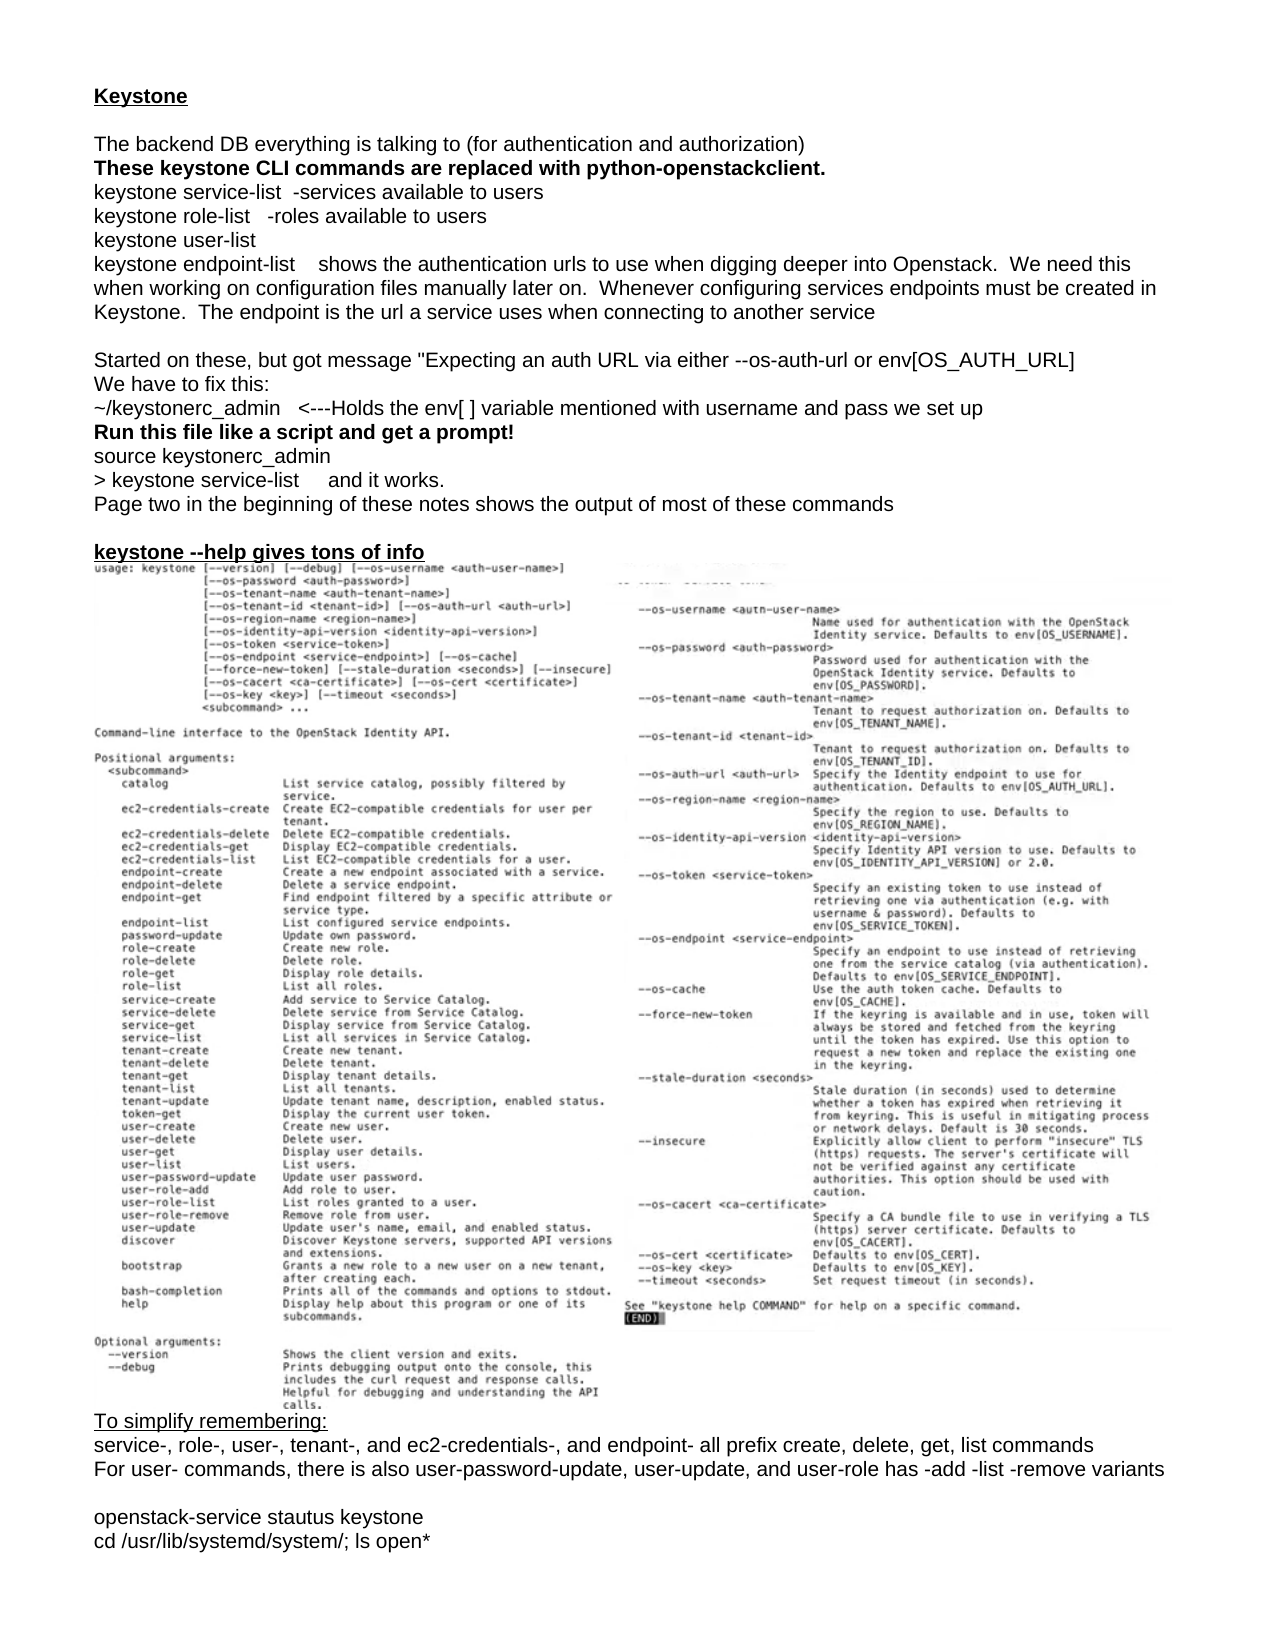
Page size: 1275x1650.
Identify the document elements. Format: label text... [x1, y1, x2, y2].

text The backend DB everything is talking to (for authentication and authorization) [94, 132, 1172, 156]
text Run this file like a script and get a prompt! [94, 420, 1172, 444]
text keystone endpoint-list shows the authentication urls to use when digging deeper into Openstack. We need this when working on configuration files manually later on. Whenever configuring services endpoints must be created in Keystone. The endpoint is the url a service uses when connecting to another service [94, 252, 1172, 324]
text openstack-service stautus keystone [94, 1504, 1172, 1528]
text Started on these, but got message "Expecting an auth URL via either --os-auth-url or env[OS_AUTH_URL] [94, 348, 1172, 372]
text > keystone service-list and it works. [94, 468, 1172, 492]
text For user- commands, there is also user-password-update, user-update, and user-role has -add -list -remove variants [94, 1457, 1172, 1481]
text Keystone [94, 84, 1172, 108]
picture [93, 563, 1172, 1409]
text cd /usr/lib/systemd/system/; ls open* [94, 1528, 1172, 1552]
text We have to fix this: [94, 372, 1172, 396]
text These keystone CLI commands are replaced with python-openstackclient. [94, 156, 1172, 180]
text service-, role-, user-, tenant-, and ec2-credentials-, and endpoint- all prefix create, delete, get, list commands [94, 1433, 1172, 1457]
text To simplify remembering: [94, 1409, 1172, 1433]
text Page two in the beginning of these notes shows the output of most of these commands [94, 492, 1172, 516]
text ~/keystonerc_admin <---Holds the env[ ] variable mentioned with username and pass we set up [94, 396, 1172, 420]
text source keystonerc_admin [94, 444, 1172, 468]
text keystone --help gives tons of info [94, 539, 1172, 563]
text keystone role-list -roles available to users [94, 204, 1172, 228]
text keystone user-list [94, 228, 1172, 252]
text keystone service-list -services available to users [94, 180, 1172, 204]
